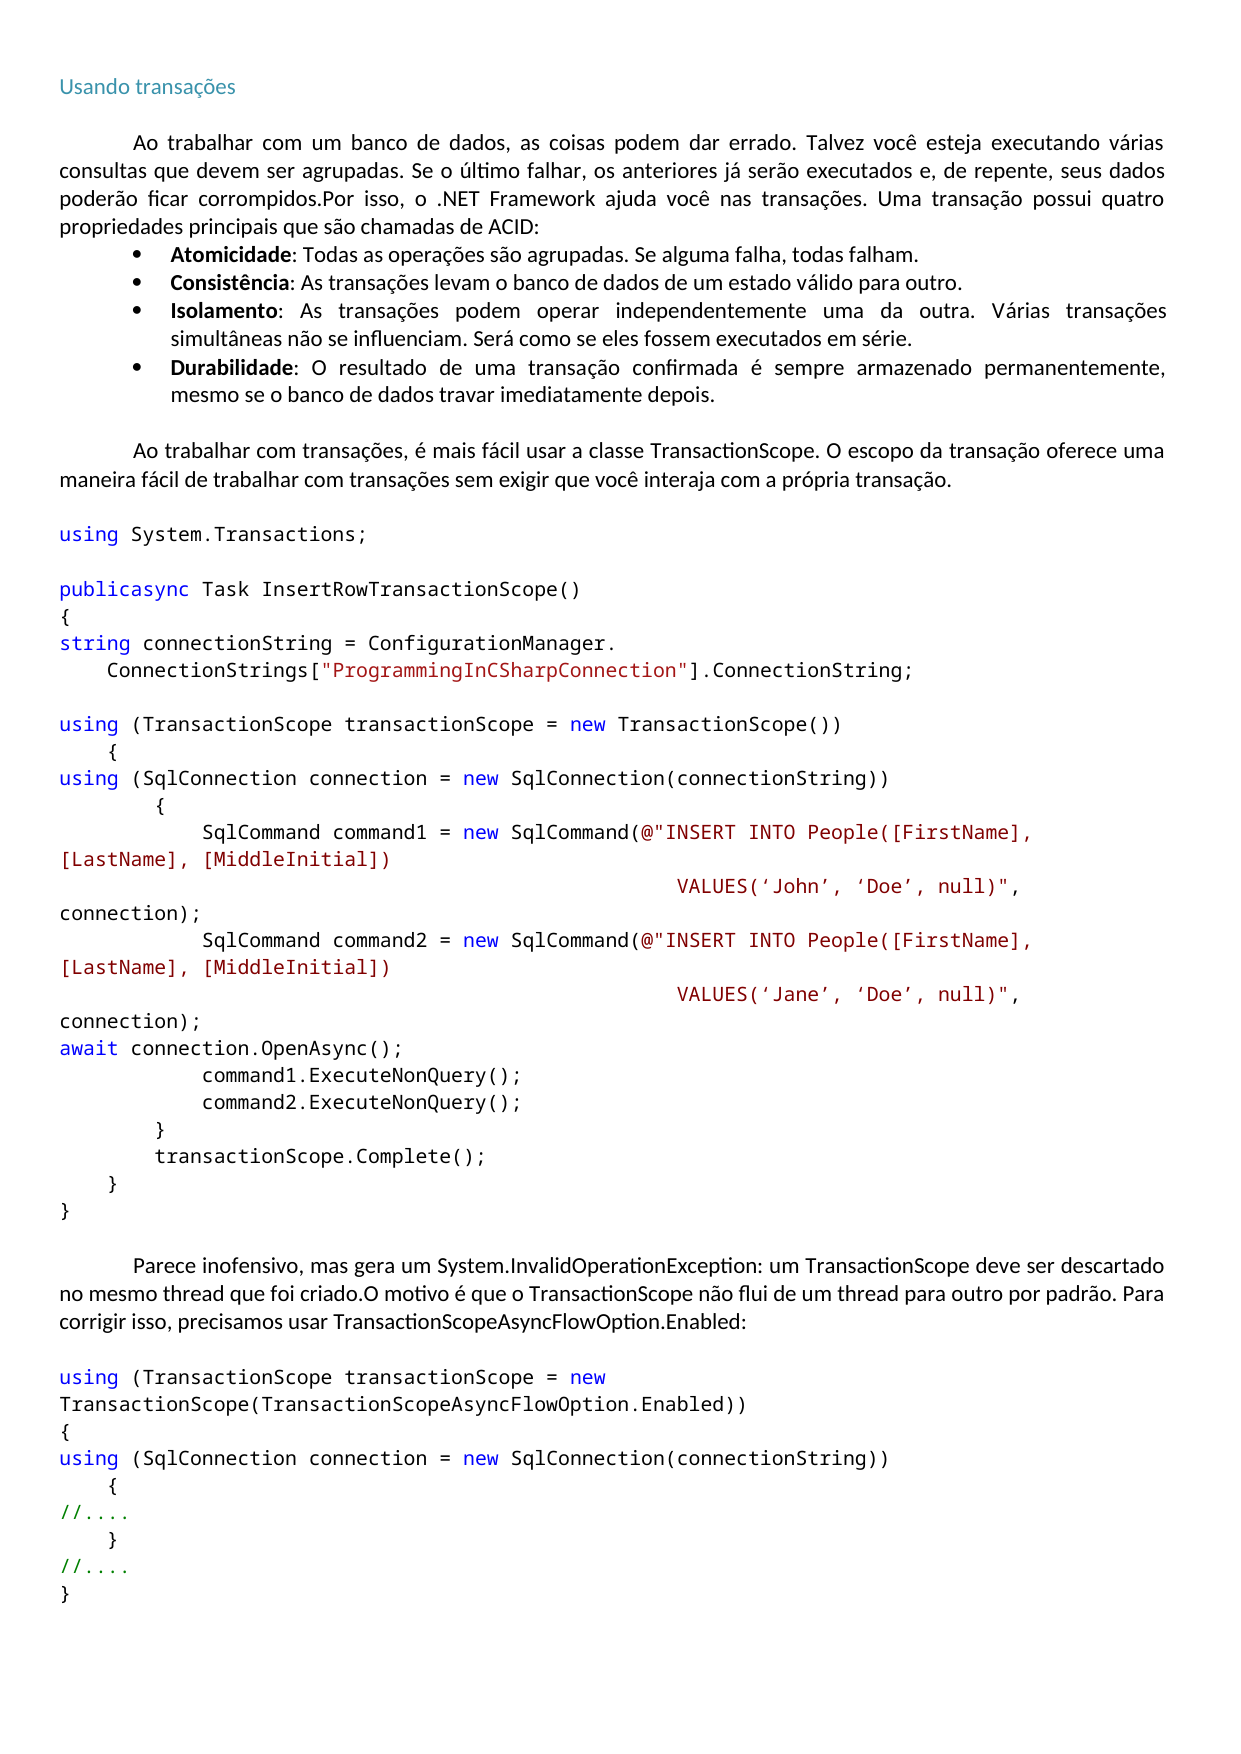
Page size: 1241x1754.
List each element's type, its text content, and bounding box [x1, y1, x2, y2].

text Ao trabalhar com um banco de dados, as coisas podem dar errado. Talvez você esteja executando várias consultas que devem ser agrupadas. Se o último falhar, os anteriores já serão executados e, de repente, seus dados poderão ficar corrompidos.Por isso, o .NET Framework ajuda você nas transações. Uma transação possui quatro propriedades principais que são chamadas de ACID: [59, 128, 1167, 241]
text //.... [59, 1498, 1167, 1525]
text using (TransactionScope transactionScope = new TransactionScope(TransactionScopeAsyncFlowOption.Enabled)) [59, 1363, 1167, 1417]
text using System.Transactions; [59, 521, 1167, 548]
text await connection.OpenAsync(); [59, 1034, 1167, 1061]
text } [59, 1579, 1167, 1606]
text using (SqlConnection connection = new SqlConnection(connectionString)) [59, 764, 1167, 792]
text } [59, 1115, 1167, 1142]
text publicasync Task InsertRowTransactionScope() [59, 576, 1167, 603]
list Isolamento: As transações podem operar independentemente uma da outra. Várias transações simultâneas não se influenciam. Será como se eles fossem executados em série. [133, 297, 1167, 353]
text command1.ExecuteNonQuery(); [59, 1061, 1167, 1088]
text { [59, 738, 1167, 764]
text { [59, 1417, 1167, 1444]
list Atomicidade: Todas as operações são agrupadas. Se alguma falha, todas falham. [133, 241, 1167, 268]
text { [59, 603, 1167, 630]
text using (SqlConnection connection = new SqlConnection(connectionString)) [59, 1444, 1167, 1471]
text Ao trabalhar com transações, é mais fácil usar a classe TransactionScope. O escopo da transação oferece uma maneira fácil de trabalhar com transações sem exigir que você interaja com a própria transação. [59, 437, 1167, 493]
text SqlCommand command1 = new SqlCommand(@"INSERT INTO People([FirstName], [LastName], [MiddleInitial]) [59, 818, 1167, 872]
text ConnectionStrings["ProgrammingInCSharpConnection"].ConnectionString; [59, 657, 1167, 684]
text Usando transações [59, 72, 1167, 100]
text VALUES(‘Jane’, ‘Doe’, null)", connection); [59, 980, 1167, 1034]
text VALUES(‘John’, ‘Doe’, null)", connection); [59, 872, 1167, 926]
text using (TransactionScope transactionScope = new TransactionScope()) [59, 711, 1167, 738]
text SqlCommand command2 = new SqlCommand(@"INSERT INTO People([FirstName], [LastName], [MiddleInitial]) [59, 926, 1167, 980]
text { [59, 792, 1167, 818]
text Parece inofensivo, mas gera um System.InvalidOperationException: um TransactionScope deve ser descartado no mesmo thread que foi criado.O motivo é que o TransactionScope não flui de um thread para outro por padrão. Para corrigir isso, precisamos usar TransactionScopeAsyncFlowOption.Enabled: [59, 1251, 1167, 1335]
text { [59, 1471, 1167, 1498]
list Durabilidade: O resultado de uma transação confirmada é sempre armazenado permanentemente, mesmo se o banco de dados travar imediatamente depois. [133, 353, 1167, 409]
text //.... [59, 1552, 1167, 1579]
text command2.ExecuteNonQuery(); [59, 1088, 1167, 1115]
text } [59, 1196, 1167, 1223]
text } [59, 1525, 1167, 1552]
list Consistência: As transações levam o banco de dados de um estado válido para outro. [133, 268, 1167, 297]
text string connectionString = ConfigurationManager. [59, 630, 1167, 657]
text transactionScope.Complete(); [59, 1142, 1167, 1169]
text } [59, 1169, 1167, 1196]
